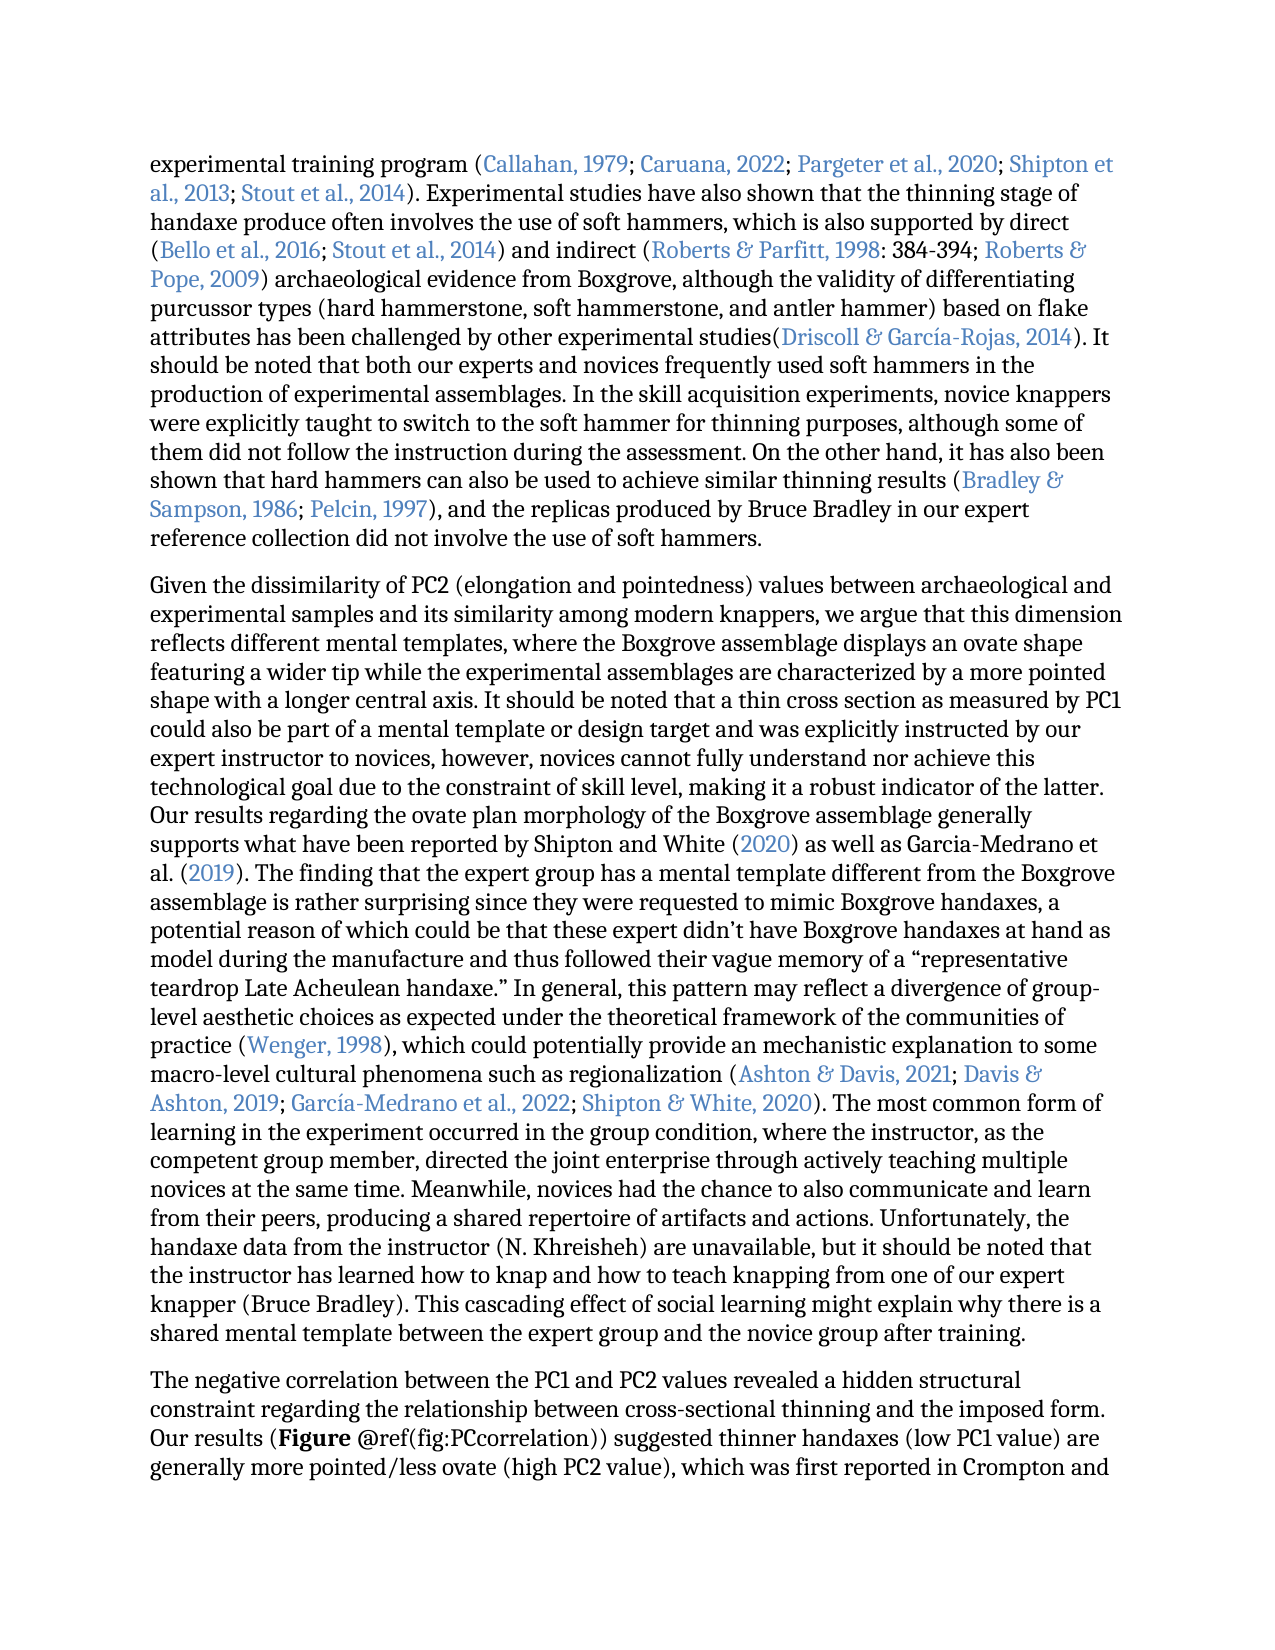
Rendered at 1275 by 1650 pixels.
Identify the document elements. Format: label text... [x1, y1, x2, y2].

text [150, 150, 1125, 552]
text Given the dissimilarity of PC2 (elongation and pointedness) values between archaeological and experimental samples and its similarity among modern knappers, we argue that this dimension reflects different mental templates, where the Boxgrove assemblage displays an ovate shape featuring a wider tip while the experimental assemblages are characterized by a more pointed shape with a longer central axis. It should be noted that a thin cross section as measured by PC1 could also be part of a mental template or design target and was explicitly instructed by our expert instructor to novices, however, novices cannot fully understand nor achieve this technological goal due to the constraint of skill level, making it a robust indicator of the latter. Our results regarding the ovate plan morphology of the Boxgrove assemblage generally supports what have been reported by Shipton and White (2020) as well as Garcia-Medrano et al. (2019). The finding that the expert group has a mental template different from the Boxgrove assemblage is rather surprising since they were requested to mimic Boxgrove handaxes, a potential reason of which could be that these expert didn’t have Boxgrove handaxes at hand as model during the manufacture and thus followed their vague memory of a “representative teardrop Late Acheulean handaxe.” In general, this pattern may reflect a divergence of group-level aesthetic choices as expected under the theoretical framework of the communities of practice (Wenger, 1998), which could potentially provide an mechanistic explanation to some macro-level cultural phenomena such as regionalization (Ashton & Davis, 2021; Davis & Ashton, 2019; García-Medrano et al., 2022; Shipton & White, 2020). The most common form of learning in the experiment occurred in the group condition, where the instructor, as the competent group member, directed the joint enterprise through actively teaching multiple novices at the same time. Meanwhile, novices had the chance to also communicate and learn from their peers, producing a shared repertoire of artifacts and actions. Unfortunately, the handaxe data from the instructor (N. Khreisheh) are unavailable, but it should be noted that the instructor has learned how to knap and how to teach knapping from one of our expert knapper (Bruce Bradley). This cascading effect of social learning might explain why there is a shared mental template between the expert group and the novice group after training. [150, 571, 1125, 1347]
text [150, 1366, 1125, 1481]
